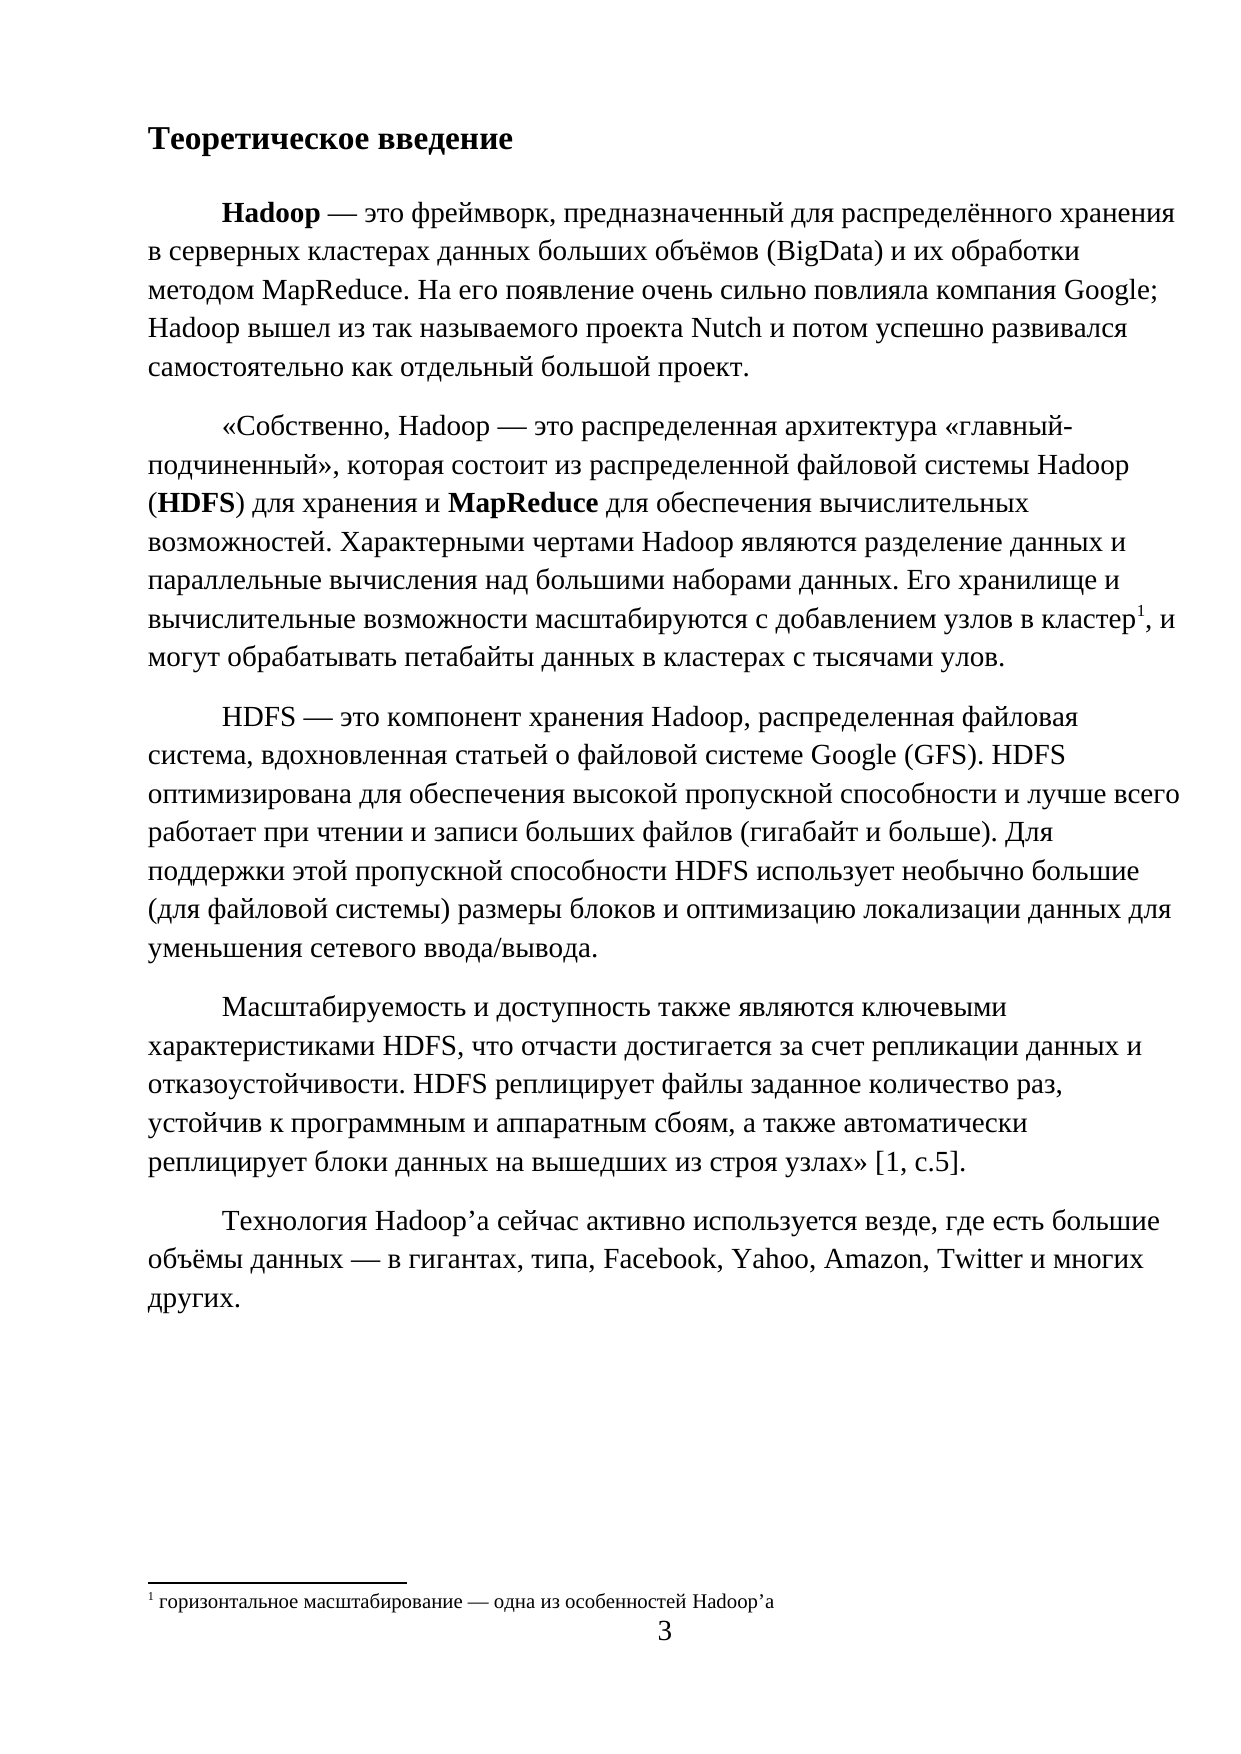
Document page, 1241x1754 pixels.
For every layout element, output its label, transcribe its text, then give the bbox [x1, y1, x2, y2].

subtitle Теоретическое введение [148, 118, 1181, 156]
text «Собственно, Hadoop — это распределенная архитектура «главный-подчиненный», которая состоит из распределенной файловой системы Hadoop (HDFS) для хранения и MapReduce для обеспечения вычислительных возможностей. Характерными чертами Hadoop являются разделение данных и параллельные вычисления над большими наборами данных. Его хранилище и вычислительные возможности масштабируются с добавлением узлов в кластер, и могут обрабатывать петабайты данных в кластерах с тысячами улов. [148, 408, 1181, 673]
text Hadoop — это фреймворк, предназначенный для распределённого хранения в серверных кластерах данных больших объёмов (BigData) и их обработки методом MapReduce. На его появление очень сильно повлияла компания Google; Hadoop вышел из так называемого проекта Nutch и потом успешно развивался самостоятельно как отдельный большой проект. [148, 195, 1181, 382]
text Масштабируемость и доступность также являются ключевыми характеристиками HDFS, что отчасти достигается за счет репликации данных и отказоустойчивости. HDFS реплицирует файлы заданное количество раз, устойчив к программным и аппаратным сбоям, а также автоматически реплицирует блоки данных на вышедших из строя узлах» [1, с.5]. [148, 989, 1181, 1177]
text HDFS — это компонент хранения Hadoop, распределенная файловая система, вдохновленная статьей о файловой системе Google (GFS). HDFS оптимизирована для обеспечения высокой пропускной способности и лучше всего работает при чтении и записи больших файлов (гигабайт и больше). Для поддержки этой пропускной способности HDFS использует необычно большие (для файловой системы) размеры блоков и оптимизацию локализации данных для уменьшения сетевого ввода/вывода. [148, 699, 1181, 964]
text Технология Hadoop’а сейчас активно используется везде, где есть большие объёмы данных — в гигантах, типа, Facebook, Yahoo, Amazon, Twitter и многих других. [148, 1203, 1181, 1314]
